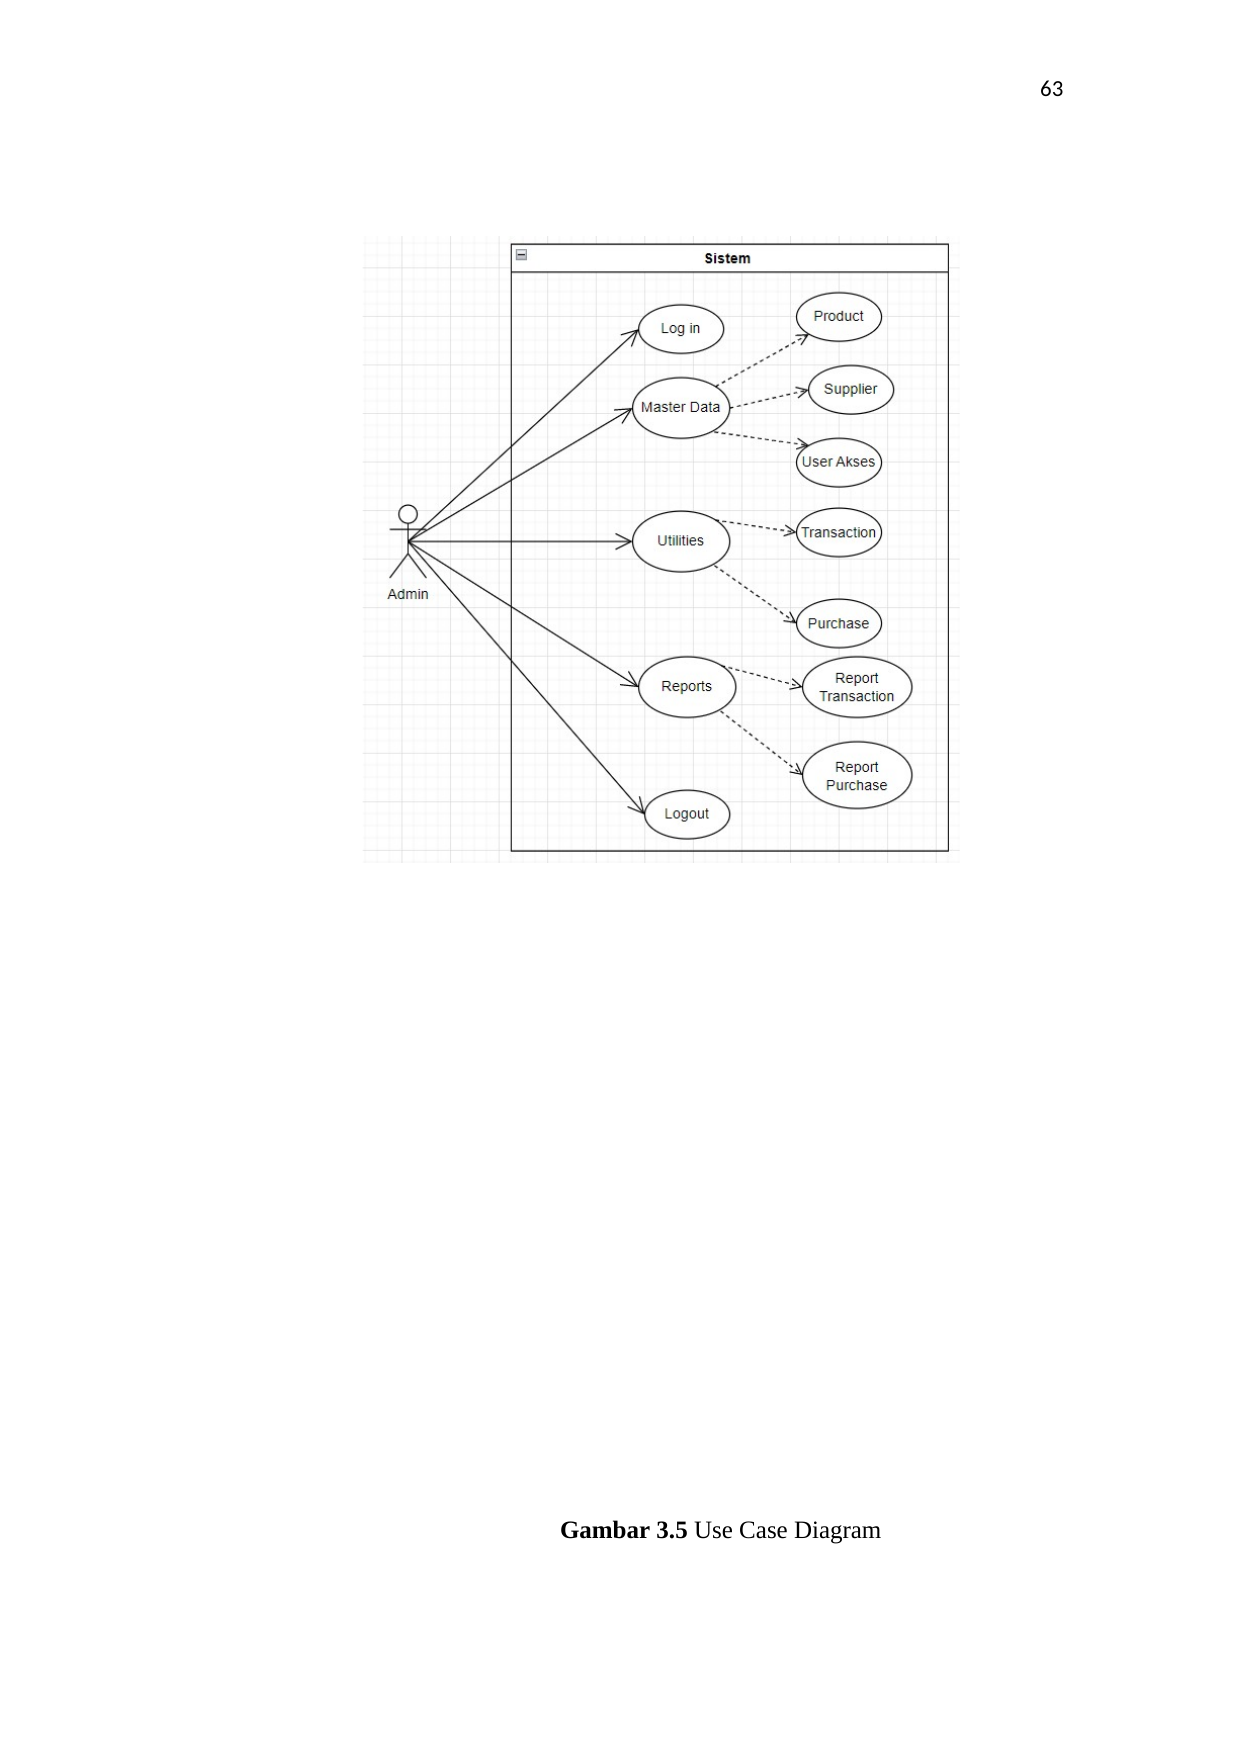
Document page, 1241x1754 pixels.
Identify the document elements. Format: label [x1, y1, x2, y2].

picture [362, 236, 960, 863]
